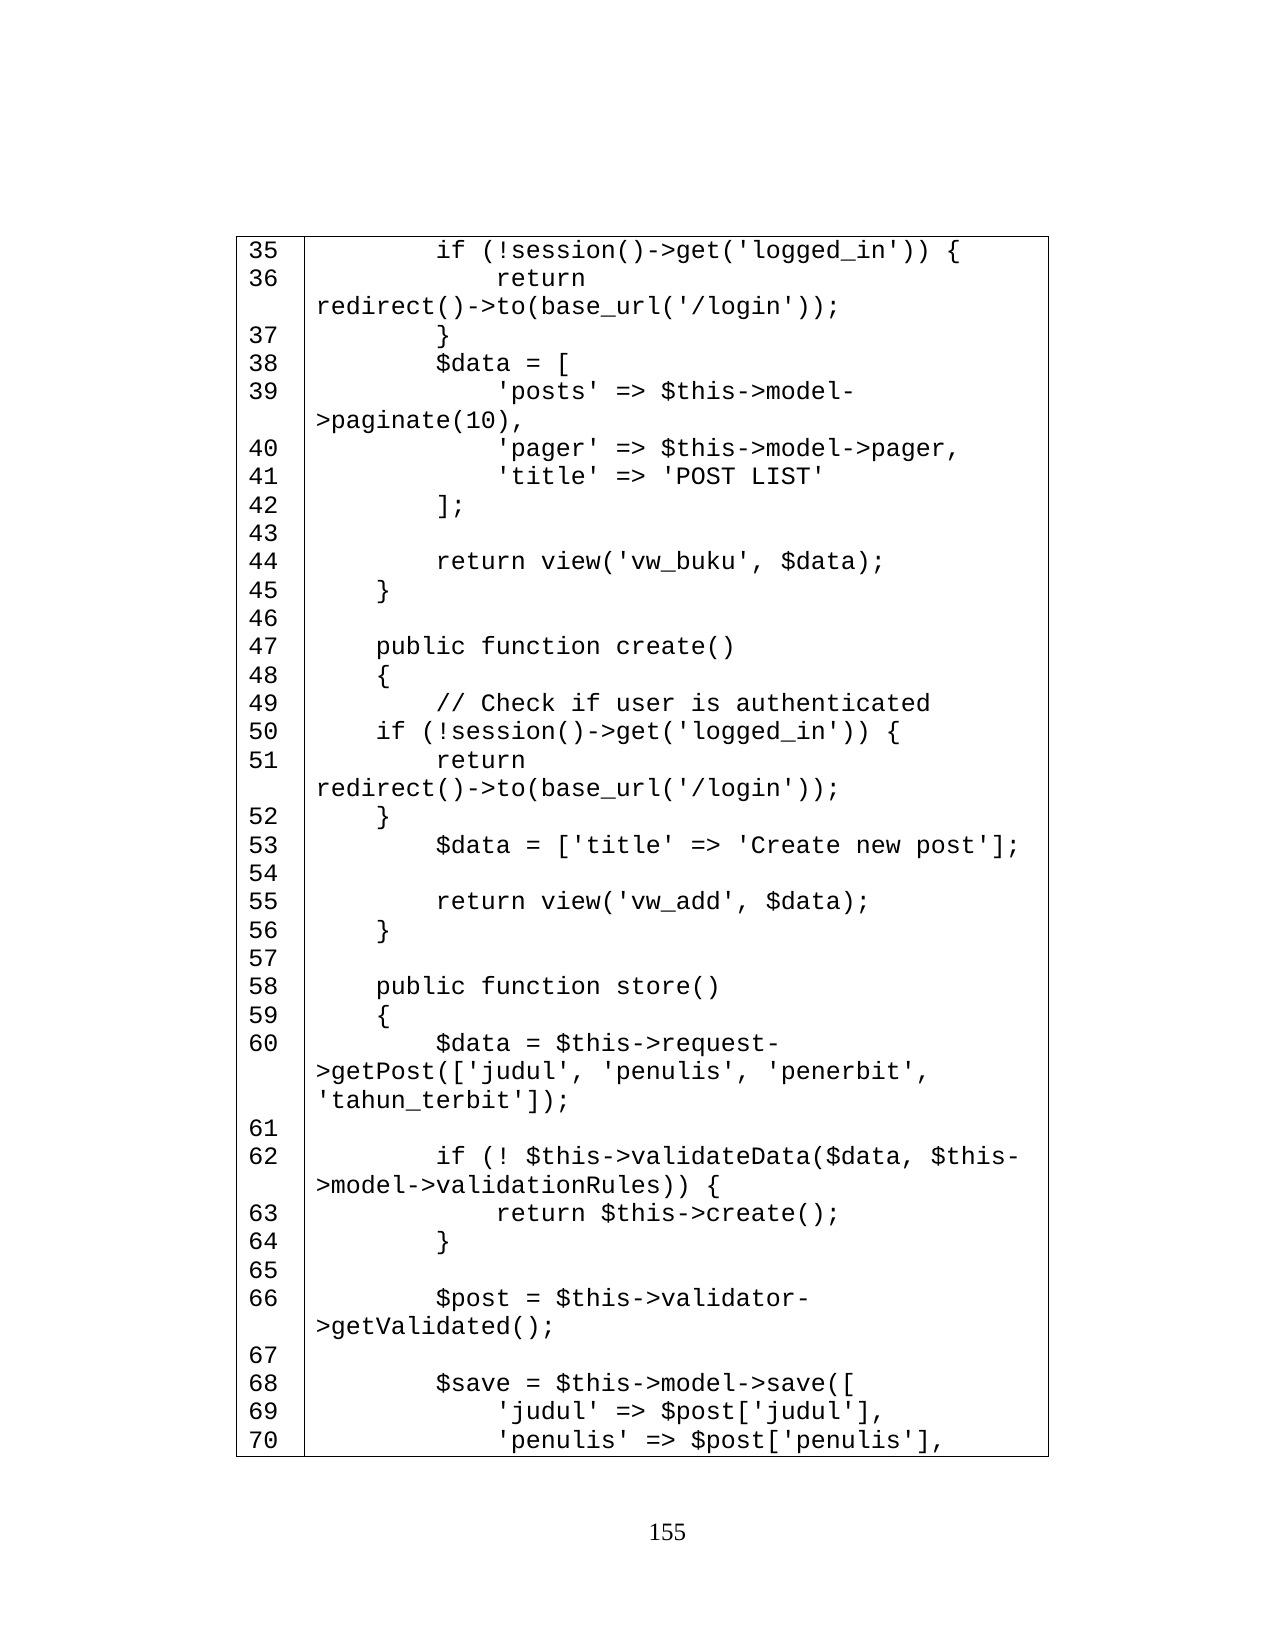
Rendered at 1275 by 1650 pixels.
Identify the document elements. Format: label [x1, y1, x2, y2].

table_header [305, 237, 1048, 1456]
table_header [237, 237, 304, 1456]
